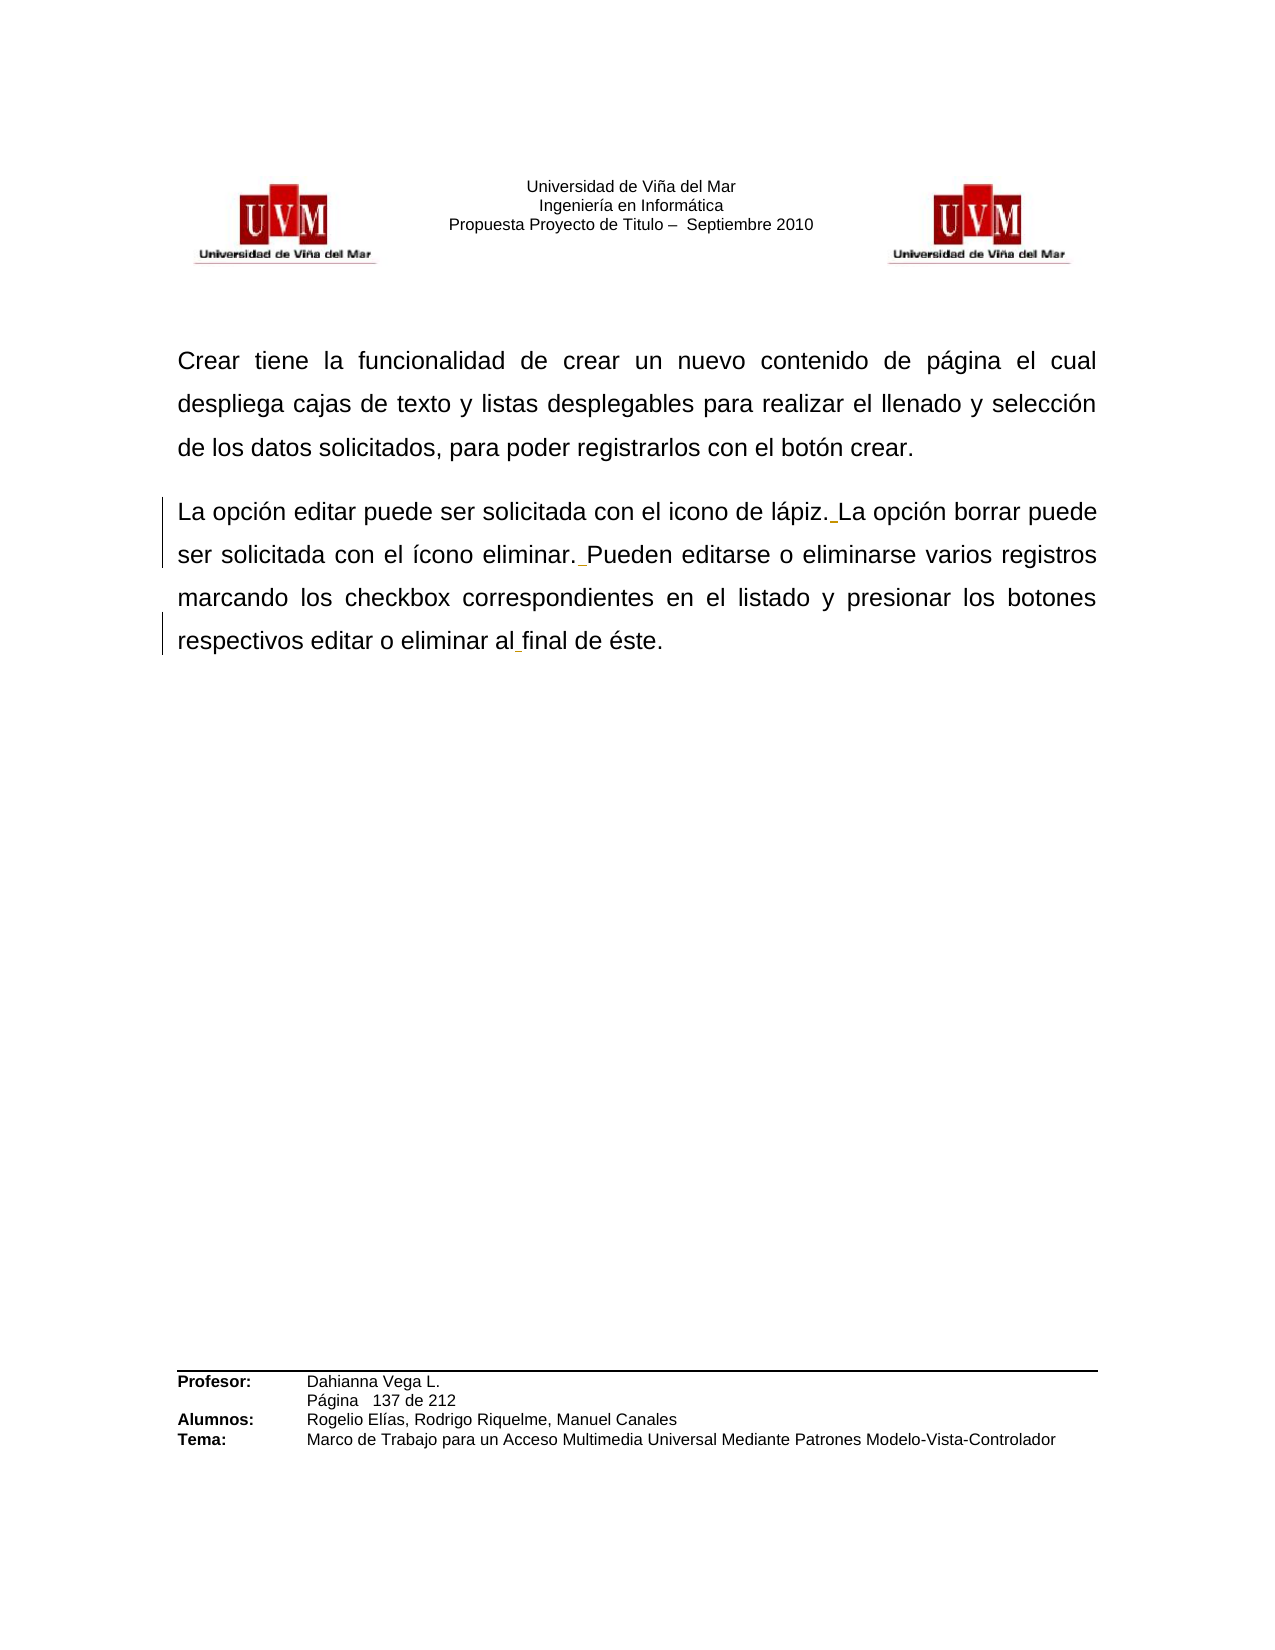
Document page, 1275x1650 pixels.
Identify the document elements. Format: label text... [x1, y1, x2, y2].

text La opción editar puede ser solicitada con el icono de lápiz.La opción borrar puede ser solicitada con el ícono eliminar.Pueden editarse o eliminarse varios registros marcando los checkbox correspondientes en el listado y presionar los botones respectivos editar o eliminar alfinal de éste. [177, 497, 1098, 655]
picture [871, 176, 1084, 267]
picture [177, 176, 390, 267]
